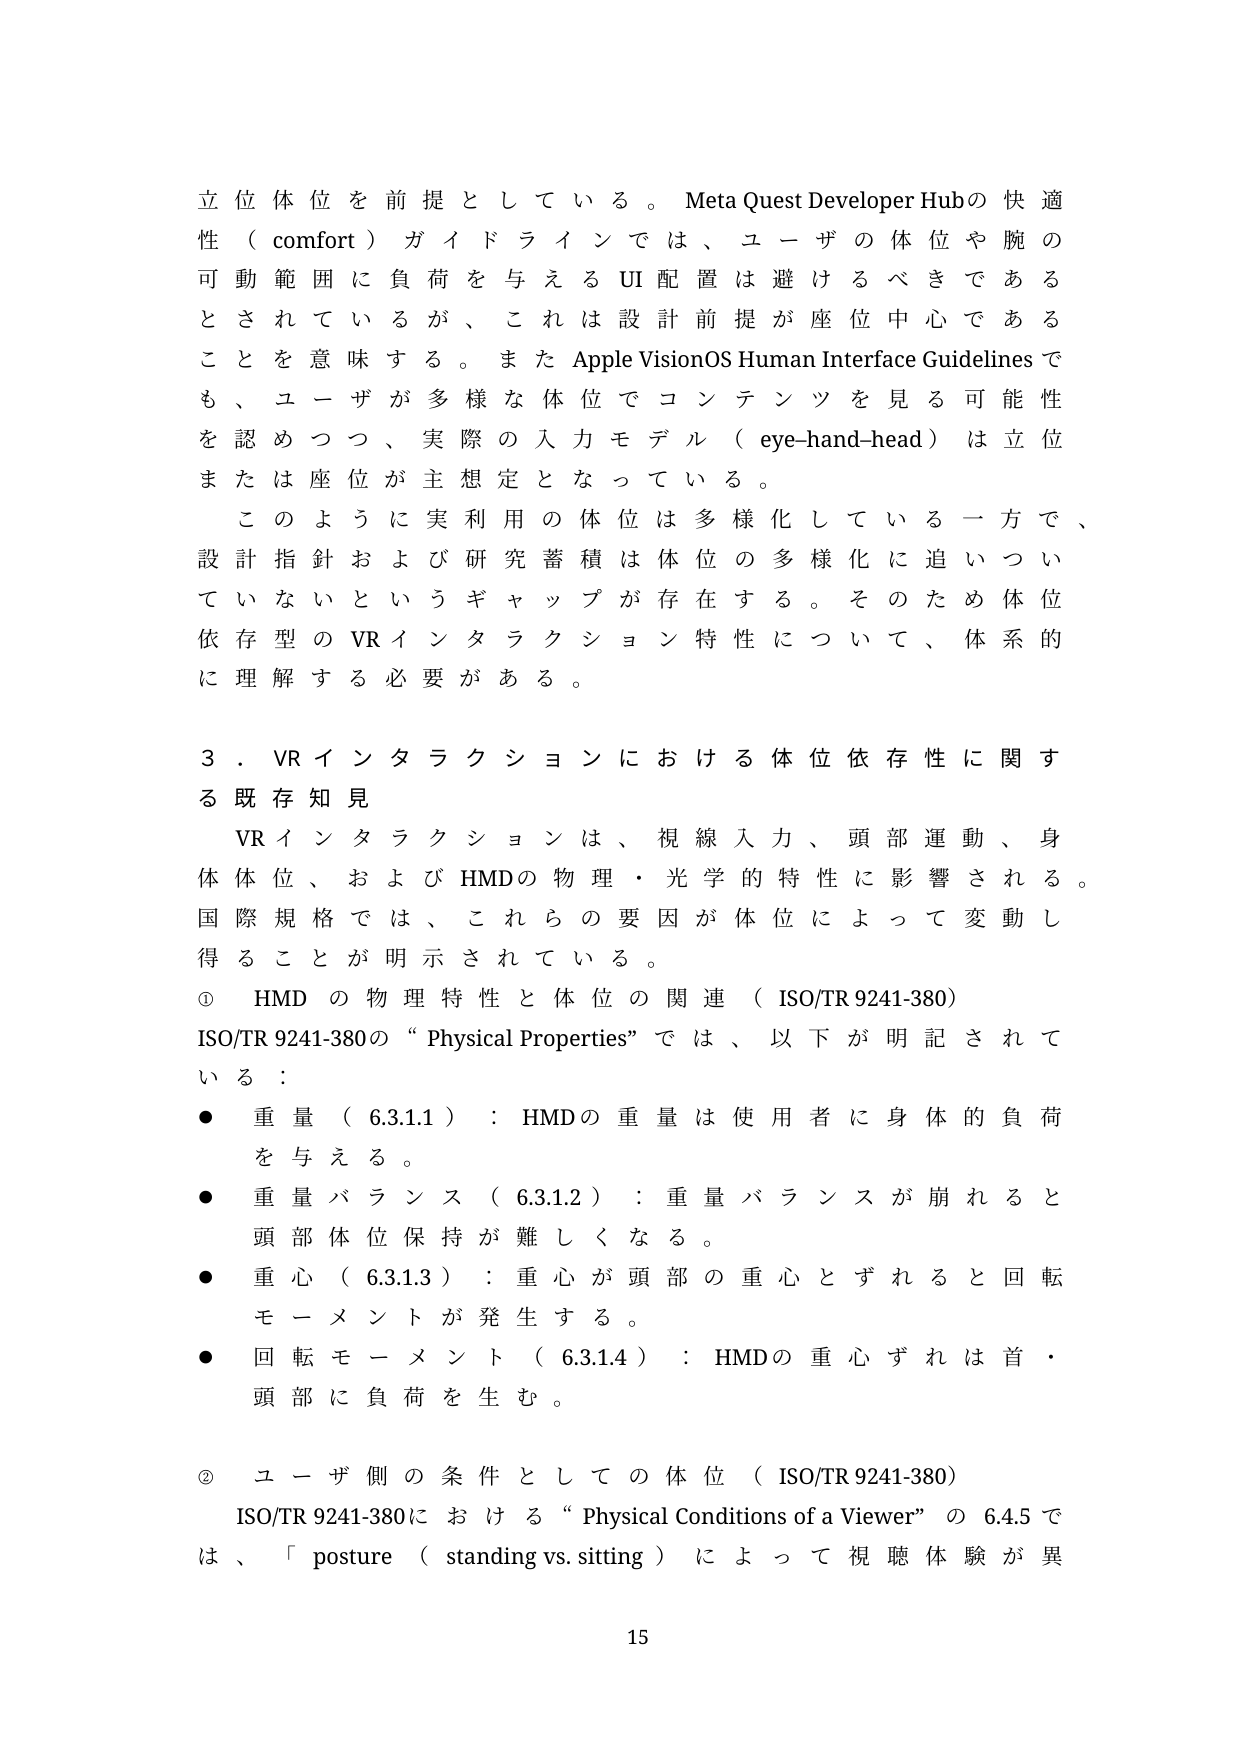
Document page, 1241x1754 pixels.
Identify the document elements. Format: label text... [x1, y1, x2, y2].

list ユーザ側の条件としての体位（ISO/TR 9241-380） [197, 1455, 1078, 1495]
list 重量バランス（6.3.1.2）：重量バランスが崩れると頭部体位保持が難しくなる。 [197, 1176, 1078, 1256]
list 重量（6.3.1.1）：HMDの重量は使用者に身体的負荷を与える。 [197, 1096, 1078, 1176]
subtitle ３．VR インタラクションにおける体位依存性に関する既存知見 [197, 737, 1078, 817]
list HMD の物理特性と体位の関連（ISO/TR 9241-380） [197, 977, 1078, 1017]
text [197, 1495, 1078, 1575]
list 回転モーメント（6.3.1.4）：HMDの重心ずれは首・頭部に負荷を生む。 [197, 1336, 1078, 1416]
text VR インタラクションは、視線入力、頭部運動、身体体位、およびHMDの物理・光学的特性に影響される。国際規格では、これらの要因が体位によって変動し得ることが明示されている。 [197, 817, 1078, 977]
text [197, 179, 1078, 498]
list 重心（6.3.1.3）：重心が頭部の重心とずれると回転モーメントが発生する。 [197, 1256, 1078, 1336]
text ISO/TR 9241-380の“Physical Properties”では、以下が明記されている： [197, 1017, 1078, 1096]
text このように実利用の体位は多様化している一方で、設計指針および研究蓄積は体位の多様化に追いついていないというギャップが存在する。そのため体位依存型のVRインタラクション特性について、体系的に理解する必要がある。 [197, 498, 1078, 697]
